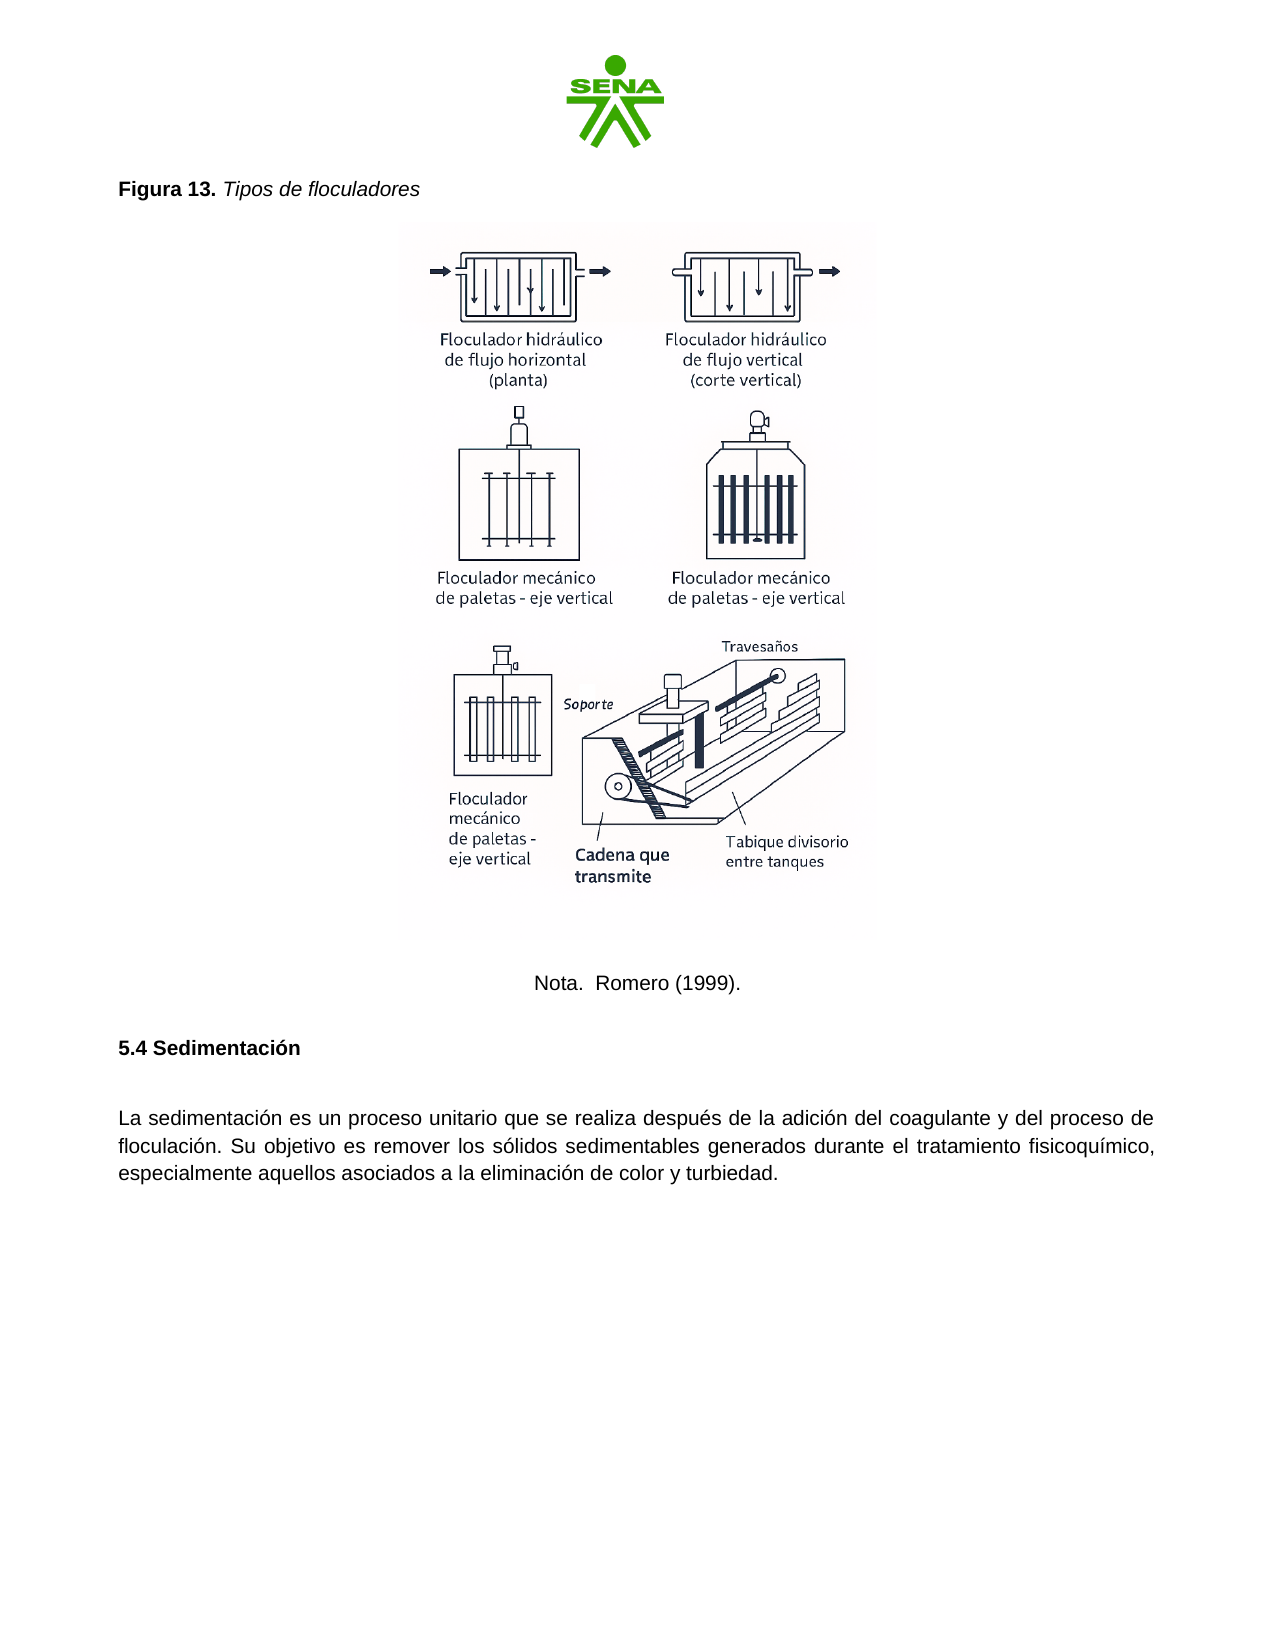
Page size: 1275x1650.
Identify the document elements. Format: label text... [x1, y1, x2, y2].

text La sedimentación es un proceso unitario que se realiza después de la adición del coagulante y del proceso de floculación. Su objetivo es remover los sólidos sedimentables generados durante el tratamiento fisicoquímico, especialmente aquellos asociados a la eliminación de color y turbiedad. [118, 1106, 1157, 1185]
picture [398, 222, 877, 940]
text Nota. Romero (1999). [118, 971, 1157, 995]
picture [566, 55, 664, 148]
text Figura 13. Tipos de floculadores [118, 177, 1157, 201]
subtitle 5.4 Sedimentación [118, 1036, 1157, 1060]
